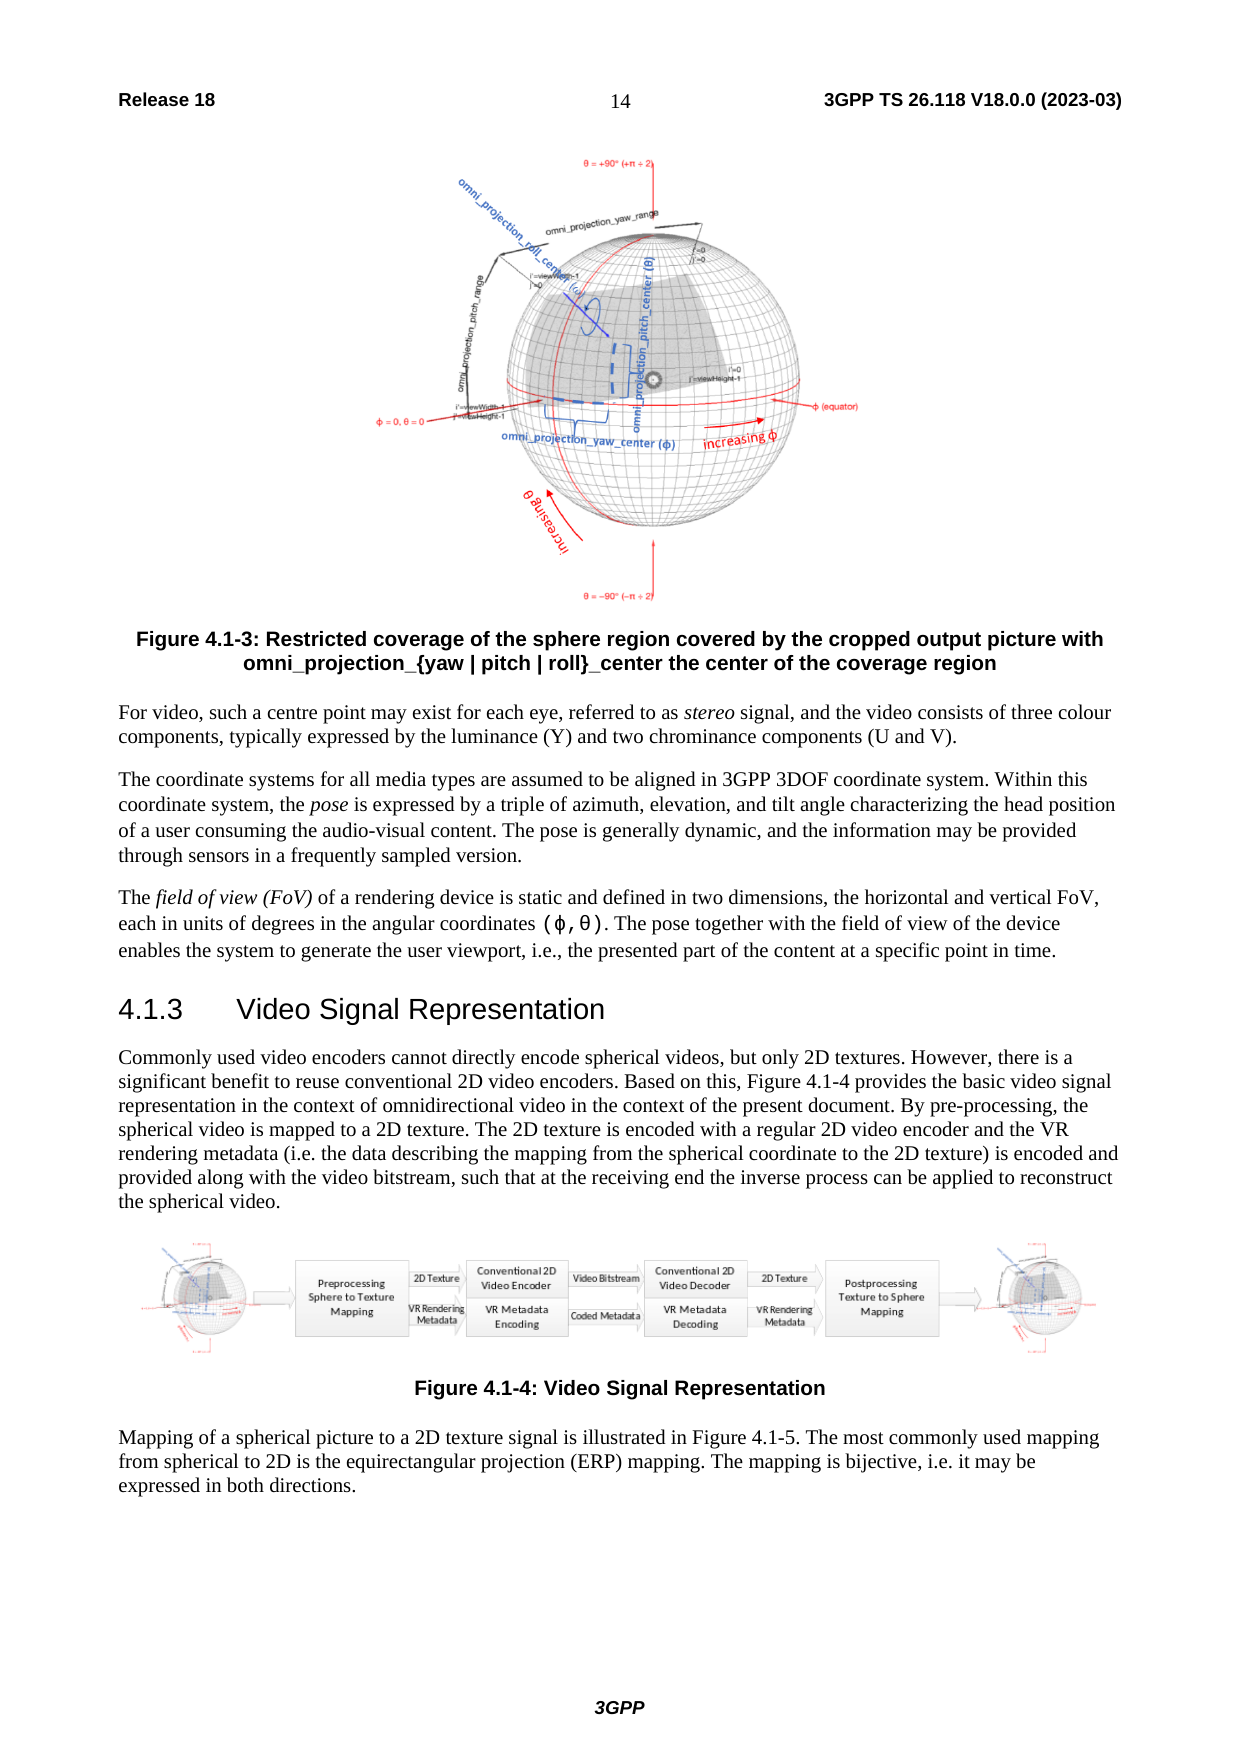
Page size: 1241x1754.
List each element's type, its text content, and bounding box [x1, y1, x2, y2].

text The coordinate systems for all media types are assumed to be aligned in 3GPP 3DOF coordinate system. Within this coordinate system, the pose is expressed by a triple of azimuth, elevation, and tilt angle characterizing the head position of a user consuming the audio-visual content. The pose is generally dynamic, and the information may be provided through sensors in a frequently sampled version. [118, 767, 1122, 867]
text Mapping of a spherical picture to a 2D texture signal is illustrated in Figure 4.1-5. The most commonly used mapping from spherical to 2D is the equirectangular projection (ERP) mapping. The mapping is bijective, i.e. it may be expressed in both directions. [118, 1424, 1122, 1497]
text For video, such a centre point may exist for each eye, referred to as stereo signal, and the video consists of three colour components, typically expressed by the luminance (Y) and two chrominance components (U and V). [118, 700, 1122, 748]
subtitle 4.1.3 Video Signal Representation [118, 992, 1122, 1026]
text Figure 4.1-4: Video Signal Representation [118, 1376, 1122, 1399]
text The field of view (FoV) of a rendering device is static and defined in two dimensions, the horizontal and vertical FoV, each in units of degrees in the angular coordinates (ϕ,θ). The pose together with the field of view of the device enables the system to generate the user viewport, i.e., the presented part of the content at a specific point in time. [118, 885, 1122, 962]
picture [289, 147, 951, 609]
text Figure 4.1-3: Restricted coverage of the sphere region covered by the cropped output picture with omni_projection_{yaw | pitch | roll}_center the center of the coverage region [118, 627, 1122, 675]
text Commonly used video encoders cannot directly encode spherical videos, but only 2D textures. However, there is a significant benefit to reuse conventional 2D video encoders. Based on this, Figure 4.1-4 provides the basic video signal representation in the context of omnidirectional video in the context of the present document. By pre-processing, the spherical video is mapped to a 2D texture. The 2D texture is encoded with a regular 2D video encoder and the VR rendering metadata (i.e. the data describing the mapping from the spherical coordinate to the 2D texture) is encoded and provided along with the video bitstream, such that at the receiving end the inverse process can be applied to reconstruct the spherical video. [118, 1045, 1122, 1213]
